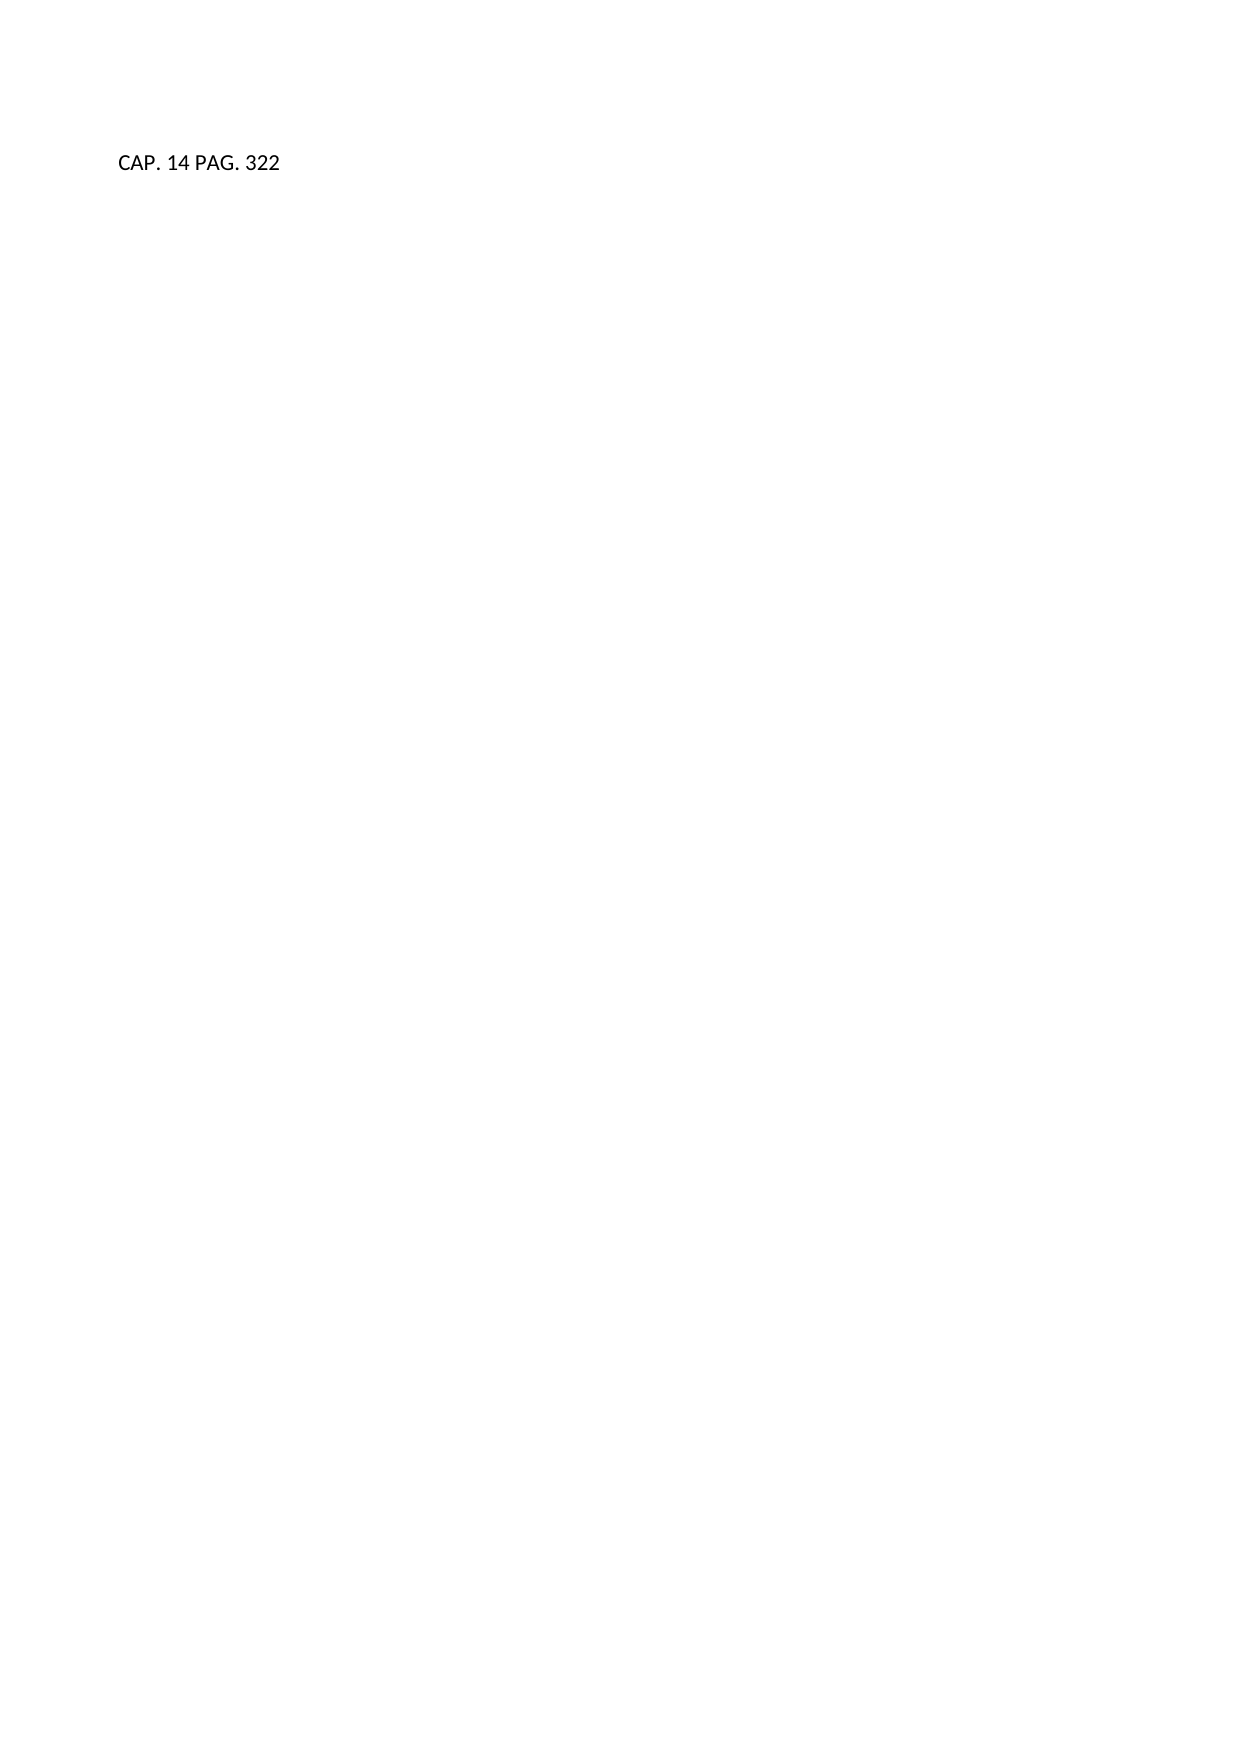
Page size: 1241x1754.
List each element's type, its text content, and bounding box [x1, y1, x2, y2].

text CAP. 14 PAG. 322 [118, 148, 1122, 176]
